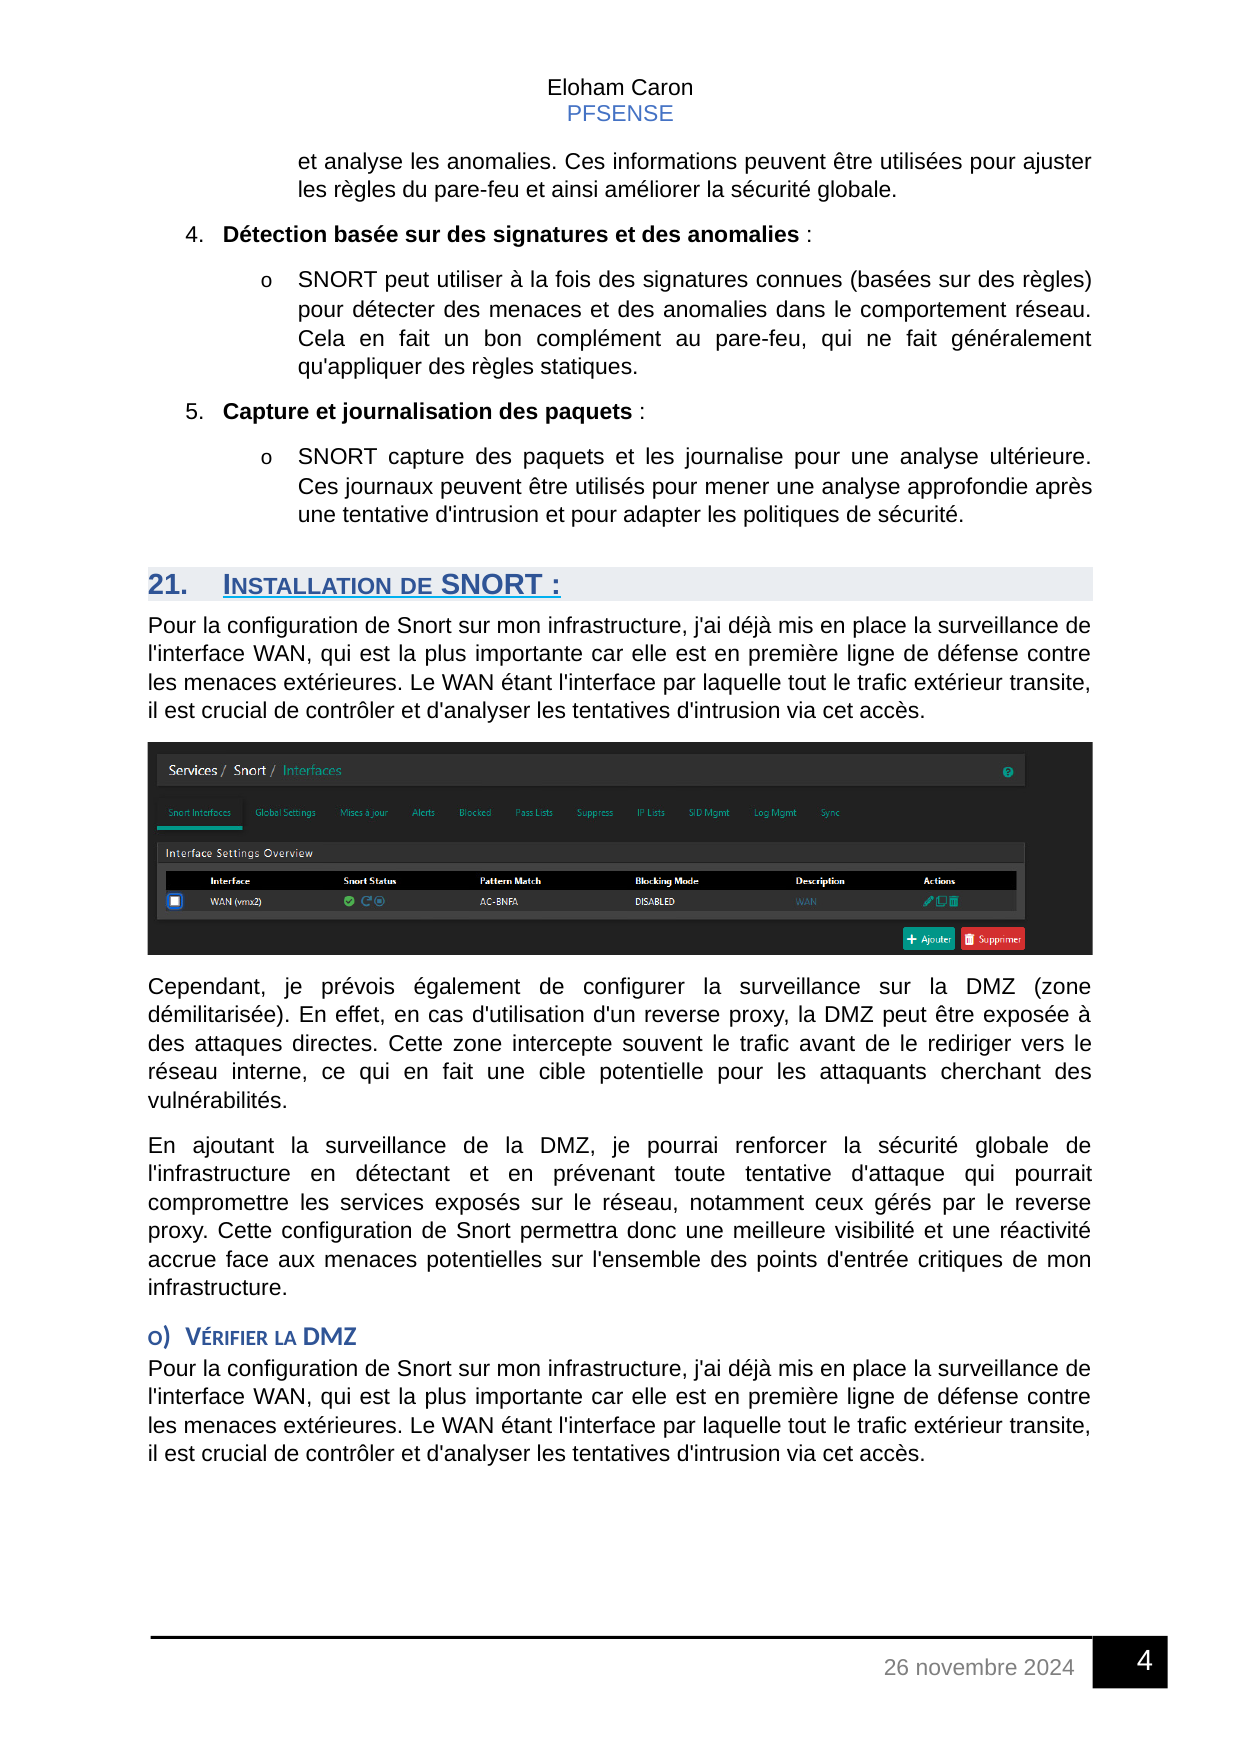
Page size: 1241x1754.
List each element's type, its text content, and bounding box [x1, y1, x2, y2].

subtitle Installation de SNORT : [148, 567, 1093, 601]
list SNORT peut utiliser à la fois des signatures connues (basées sur des règles) pour détecter des menaces et des anomalies dans le comportement réseau. Cela en fait un bon complément au pare-feu, qui ne fait généralement qu'appliquer des règles statiques. [260, 266, 1093, 379]
subtitle Vérifier la DMZ [148, 1319, 1093, 1352]
picture [147, 742, 1093, 955]
text Pour la configuration de Snort sur mon infrastructure, j'ai déjà mis en place la surveillance de l'interface WAN, qui est la plus importante car elle est en première ligne de défense contre les menaces extérieures. Le WAN étant l'interface par laquelle tout le trafic extérieur transite, il est crucial de contrôler et d'analyser les tentatives d'intrusion via cet accès. [148, 612, 1093, 723]
text Pour la configuration de Snort sur mon infrastructure, j'ai déjà mis en place la surveillance de l'interface WAN, qui est la plus importante car elle est en première ligne de défense contre les menaces extérieures. Le WAN étant l'interface par laquelle tout le trafic extérieur transite, il est crucial de contrôler et d'analyser les tentatives d'intrusion via cet accès. [148, 1355, 1093, 1466]
list SNORT capture des paquets et les journalise pour une analyse ultérieure. Ces journaux peuvent être utilisés pour mener une analyse approfondie après une tentative d'intrusion et pour adapter les politiques de sécurité. [260, 443, 1093, 528]
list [260, 148, 1093, 202]
text Cependant, je prévois également de configurer la surveillance sur la DMZ (zone démilitarisée). En effet, en cas d'utilisation d'un reverse proxy, la DMZ peut être exposée à des attaques directes. Cette zone intercepte souvent le trafic avant de le rediriger vers le réseau interne, ce qui en fait une cible potentielle pour les attaquants cherchant des vulnérabilités. [148, 973, 1093, 1113]
list Détection basée sur des signatures et des anomalies : [185, 221, 1093, 247]
list Capture et journalisation des paquets : [185, 398, 1093, 424]
text En ajoutant la surveillance de la DMZ, je pourrai renforcer la sécurité globale de l'infrastructure en détectant et en prévenant toute tentative d'attaque qui pourrait compromettre les services exposés sur le réseau, notamment ceux gérés par le reverse proxy. Cette configuration de Snort permettra donc une meilleure visibilité et une réactivité accrue face aux menaces potentielles sur l'ensemble des points d'entrée critiques de mon infrastructure. [148, 1132, 1093, 1300]
